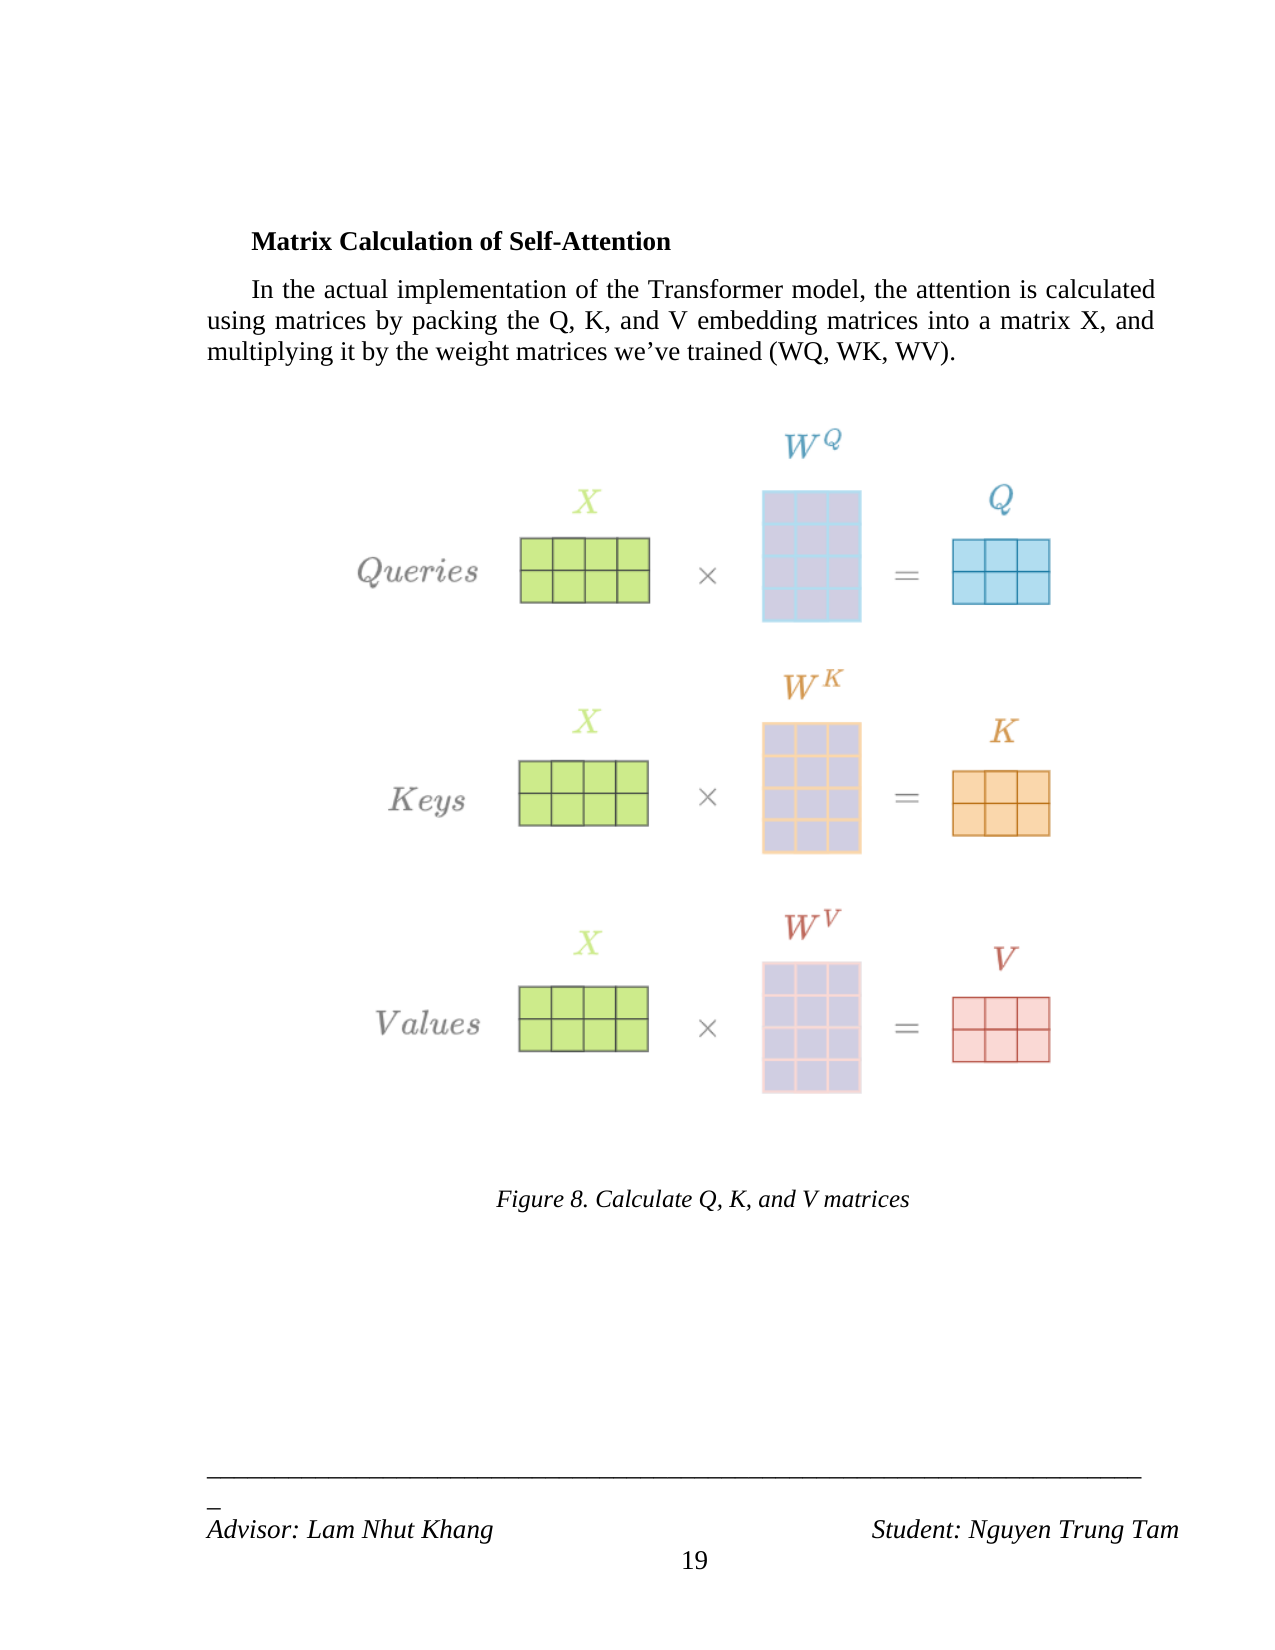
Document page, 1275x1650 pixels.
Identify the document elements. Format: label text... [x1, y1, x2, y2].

picture [251, 382, 1202, 1167]
text In the actual implementation of the Transformer model, the attention is calculated using matrices by packing the Q, K, and V embedding matrices into a matrix X, and multiplying it by the weight matrices we’ve trained (WQ, WK, WV). [207, 273, 1157, 366]
text Figure 8. Calculate Q, K, and V matrices [207, 1184, 1157, 1212]
text Matrix Calculation of Self-Attention [207, 225, 1157, 256]
